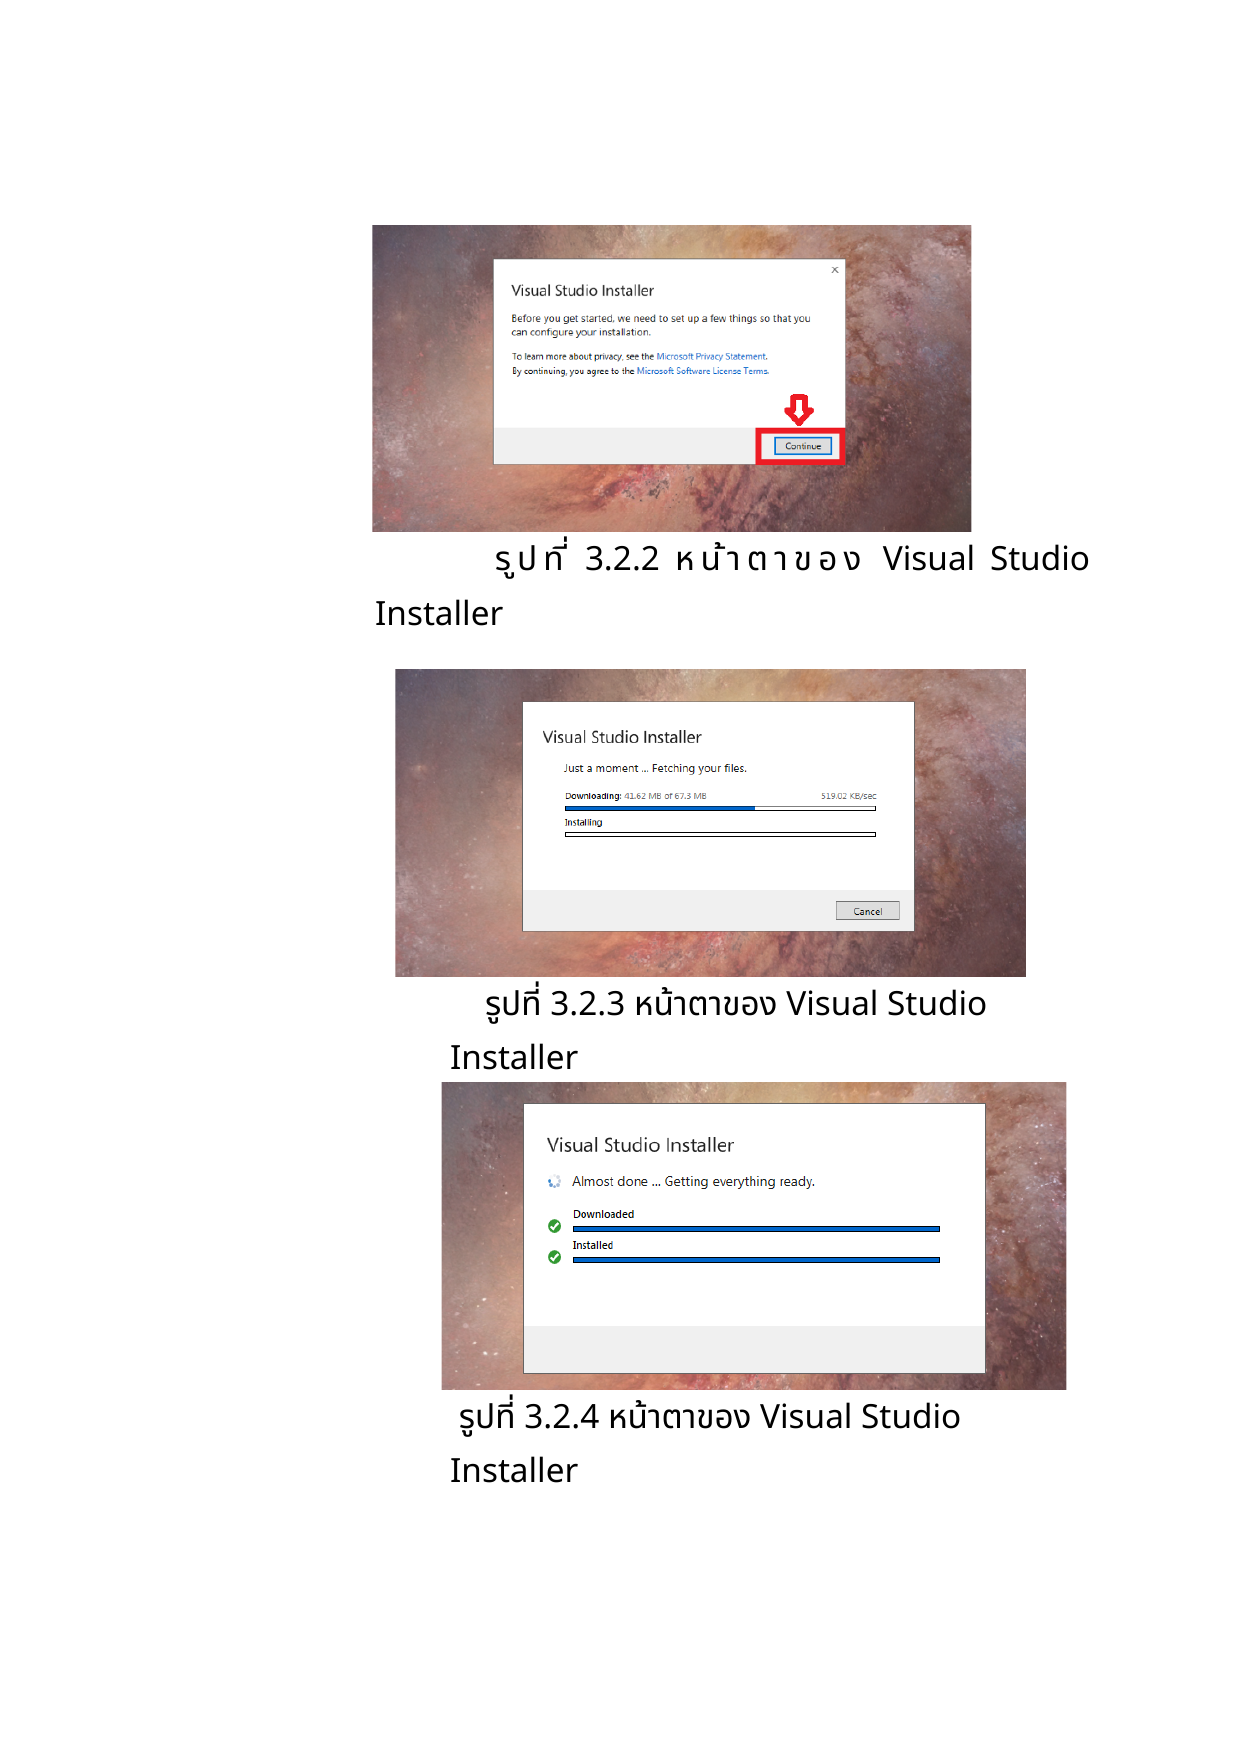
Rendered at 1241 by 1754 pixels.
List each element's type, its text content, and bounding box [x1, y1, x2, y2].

text รูปที่ 3.2.2 หน้าตาของ Visual Studio Installer [375, 535, 1090, 635]
picture [441, 1082, 1067, 1390]
picture [372, 225, 972, 532]
picture [395, 669, 1026, 977]
text รูปที่ 3.2.4 หน้าตาของ Visual Studio Installer [450, 1393, 1090, 1492]
text รูปที่ 3.2.3 หน้าตาของ Visual Studio Installer [450, 980, 1090, 1079]
